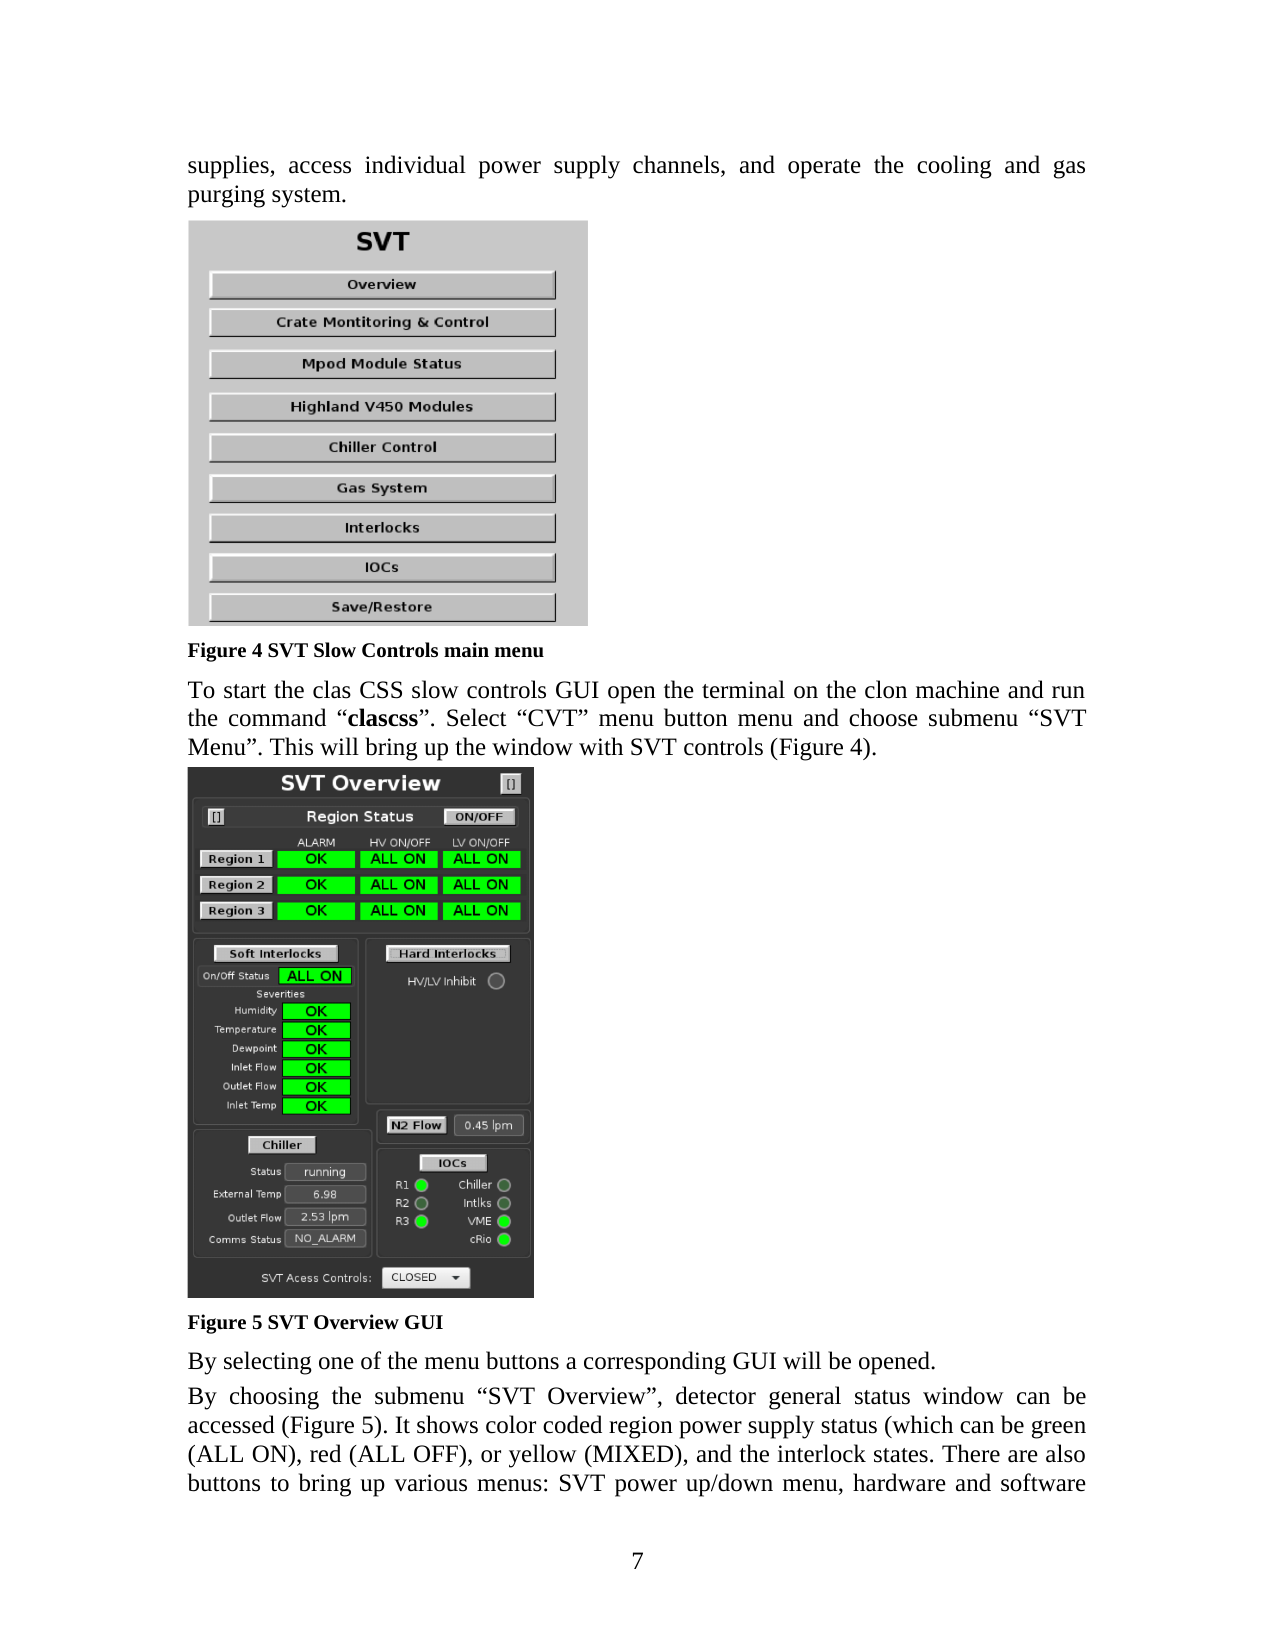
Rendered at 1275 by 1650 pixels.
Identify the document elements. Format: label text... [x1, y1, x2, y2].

text To start the clas CSS slow controls GUI open the terminal on the clon machine and run the command “clascss”. Select “CVT” menu button menu and choose submenu “SVT Menu”. This will bring up the window with SVT controls (Figure 4). [187, 675, 1087, 761]
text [187, 1381, 1087, 1496]
picture [187, 220, 589, 626]
picture [187, 767, 534, 1298]
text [187, 150, 1087, 207]
text By selecting one of the menu buttons a corresponding GUI will be opened. [187, 1346, 1087, 1375]
